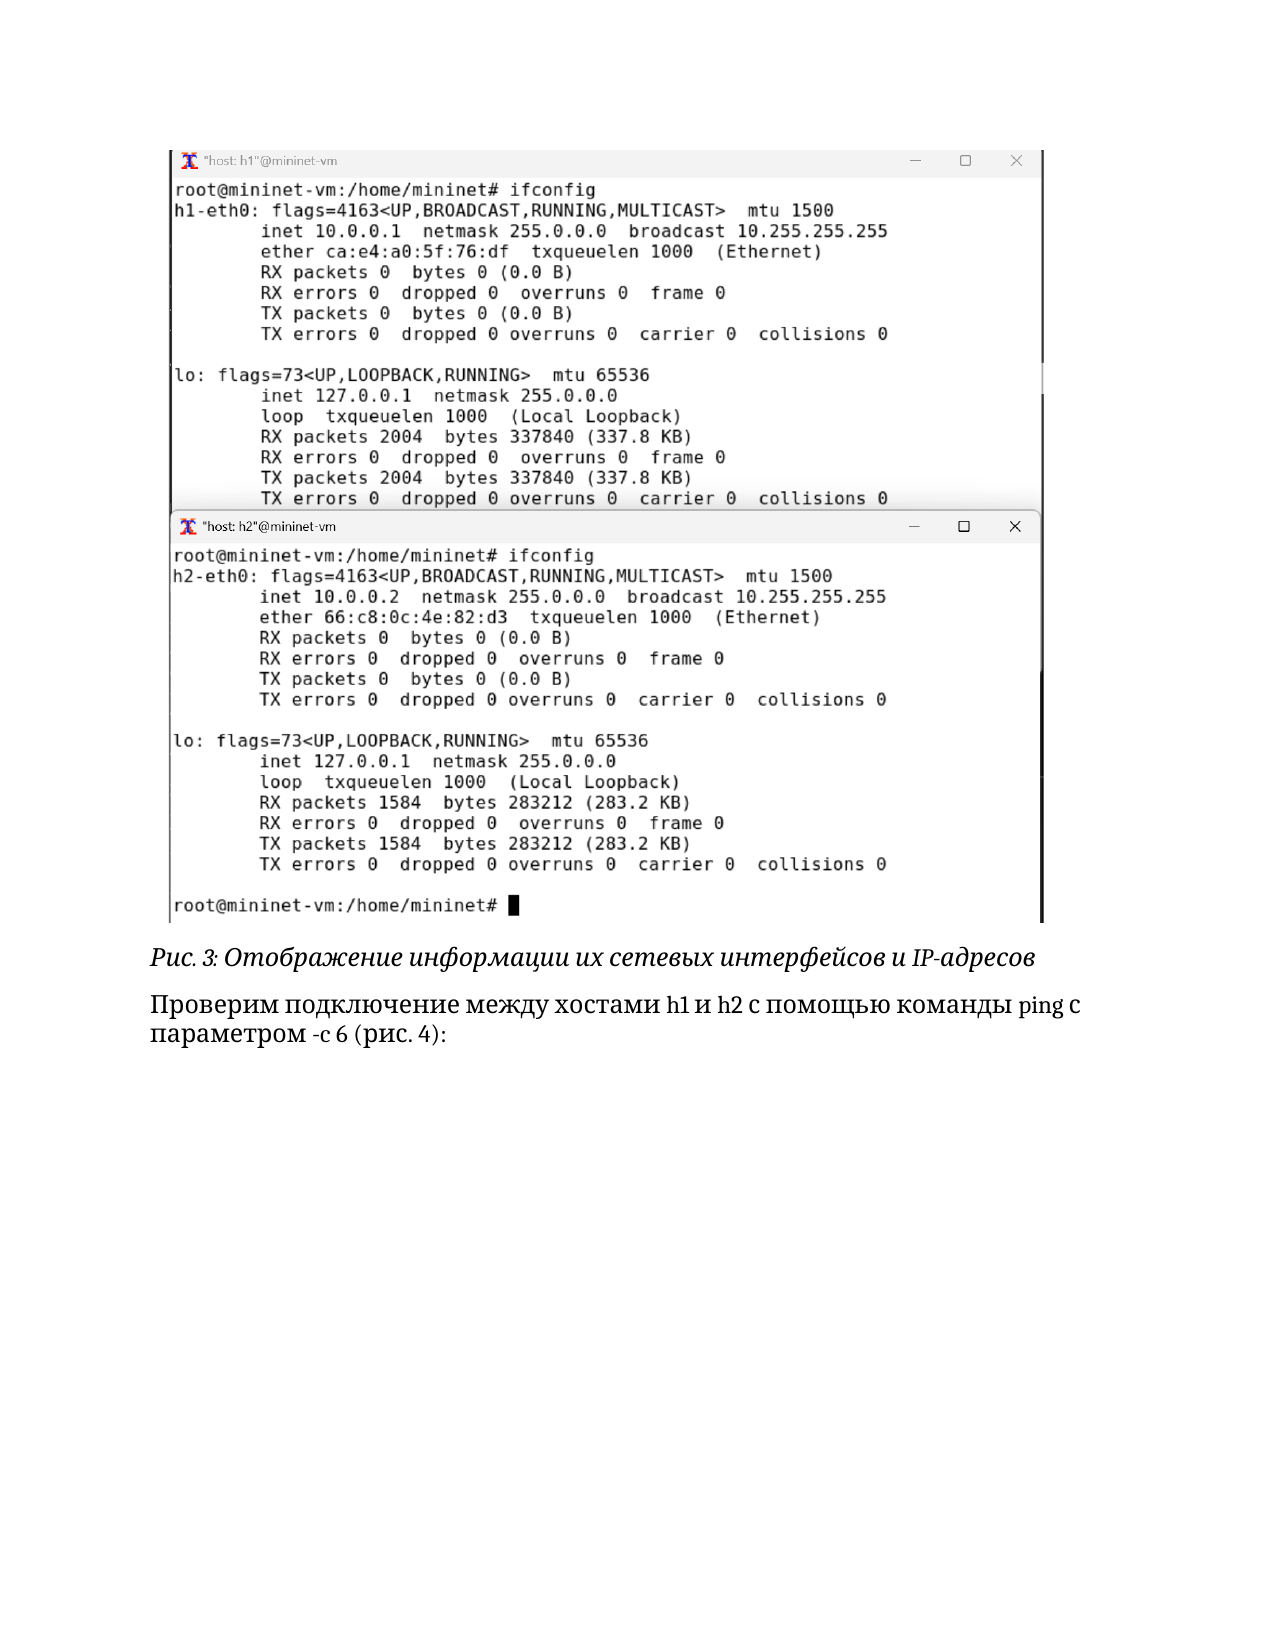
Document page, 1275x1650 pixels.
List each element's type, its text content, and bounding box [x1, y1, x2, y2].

text Проверим подключение между хостами h1 и h2 с помощью команды ping с параметром -c 6 (рис. 4): [150, 991, 1125, 1048]
picture [168, 150, 1044, 923]
text Рис. 3: Отображение информации их сетевых интерфейсов и IP-адресов [150, 943, 1125, 972]
